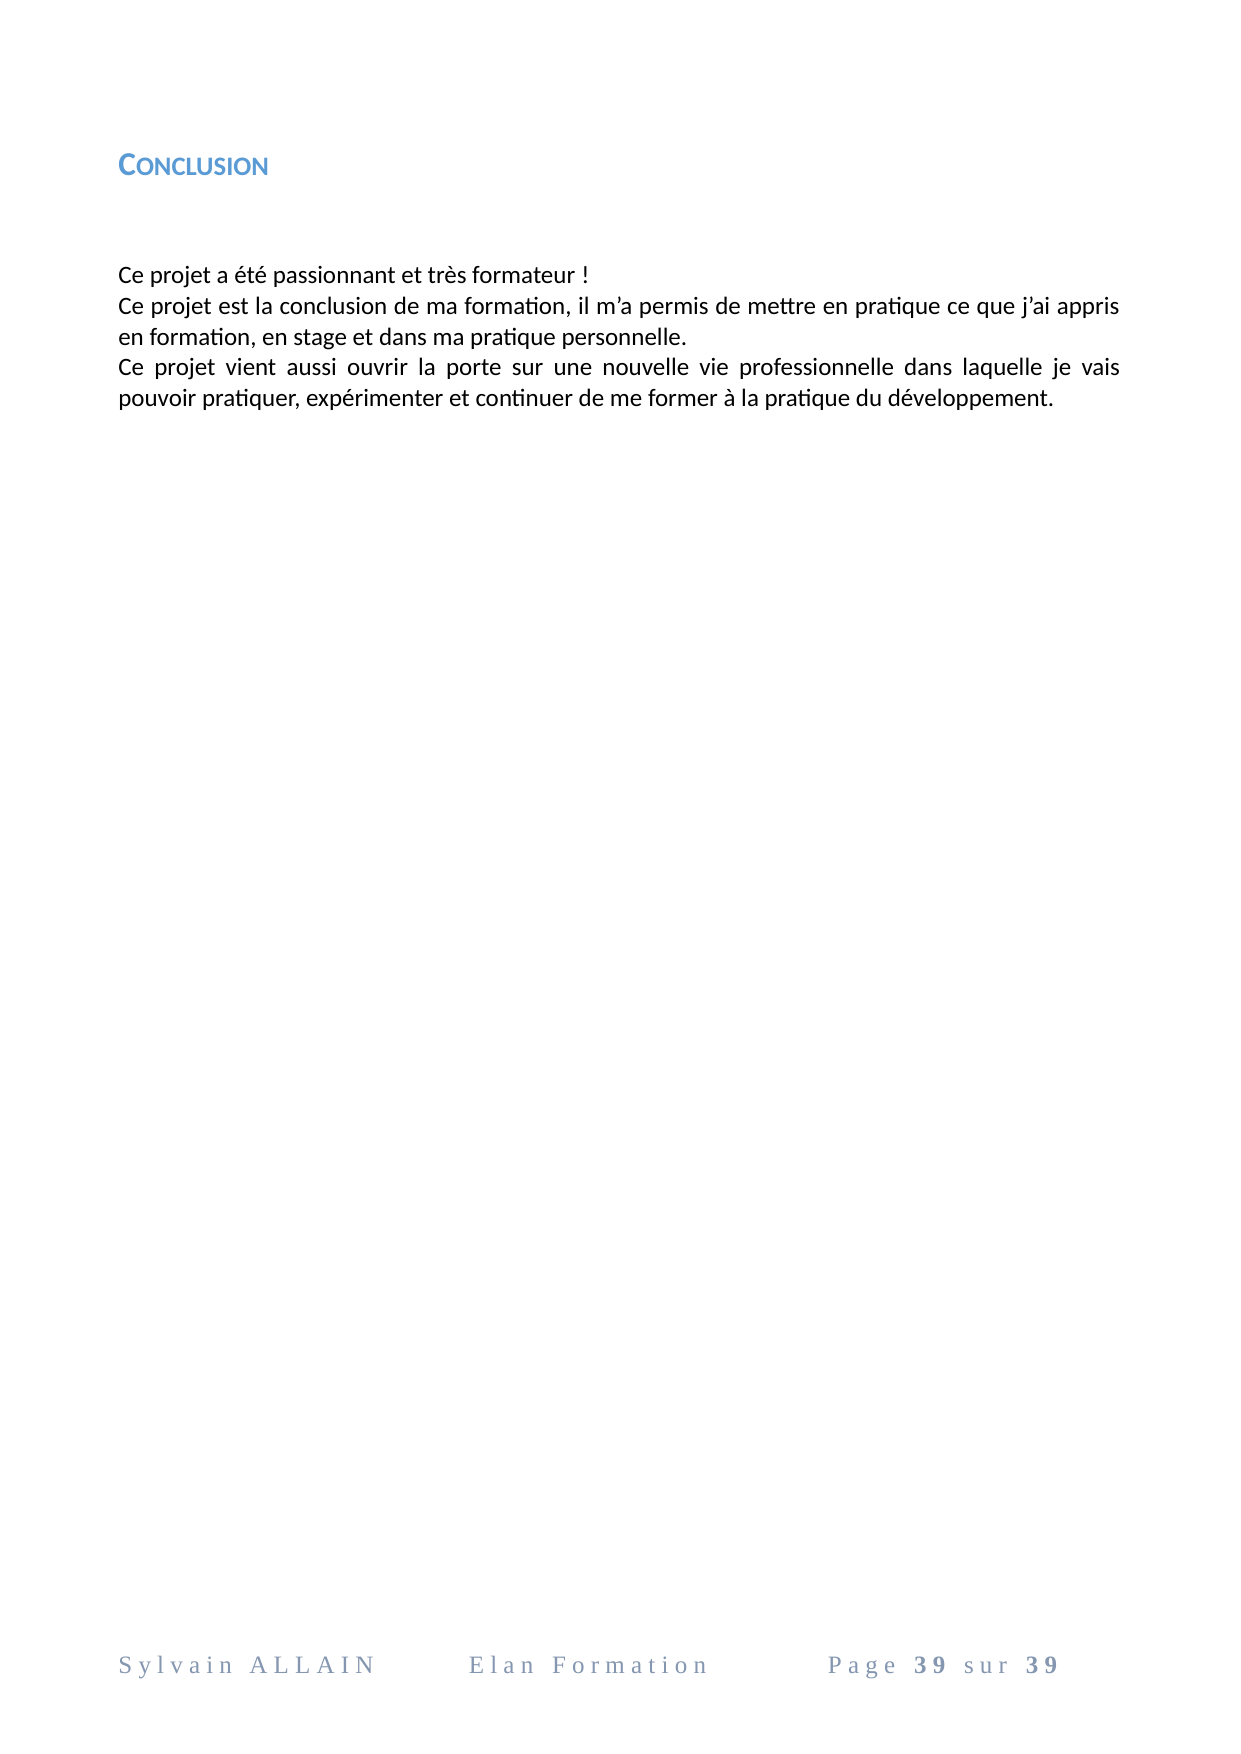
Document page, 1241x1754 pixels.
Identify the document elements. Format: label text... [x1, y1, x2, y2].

text Conclusion [118, 143, 1122, 184]
text Ce projet est la conclusion de ma formation, il m’a permis de mettre en pratique ce que j’ai appris en formation, en stage et dans ma pratique personnelle. [118, 290, 1122, 351]
text Ce projet a été passionnant et très formateur ! [118, 260, 1122, 290]
text Ce projet vient aussi ouvrir la porte sur une nouvelle vie professionnelle dans laquelle je vais pouvoir pratiquer, expérimenter et continuer de me former à la pratique du développement. [118, 351, 1122, 412]
